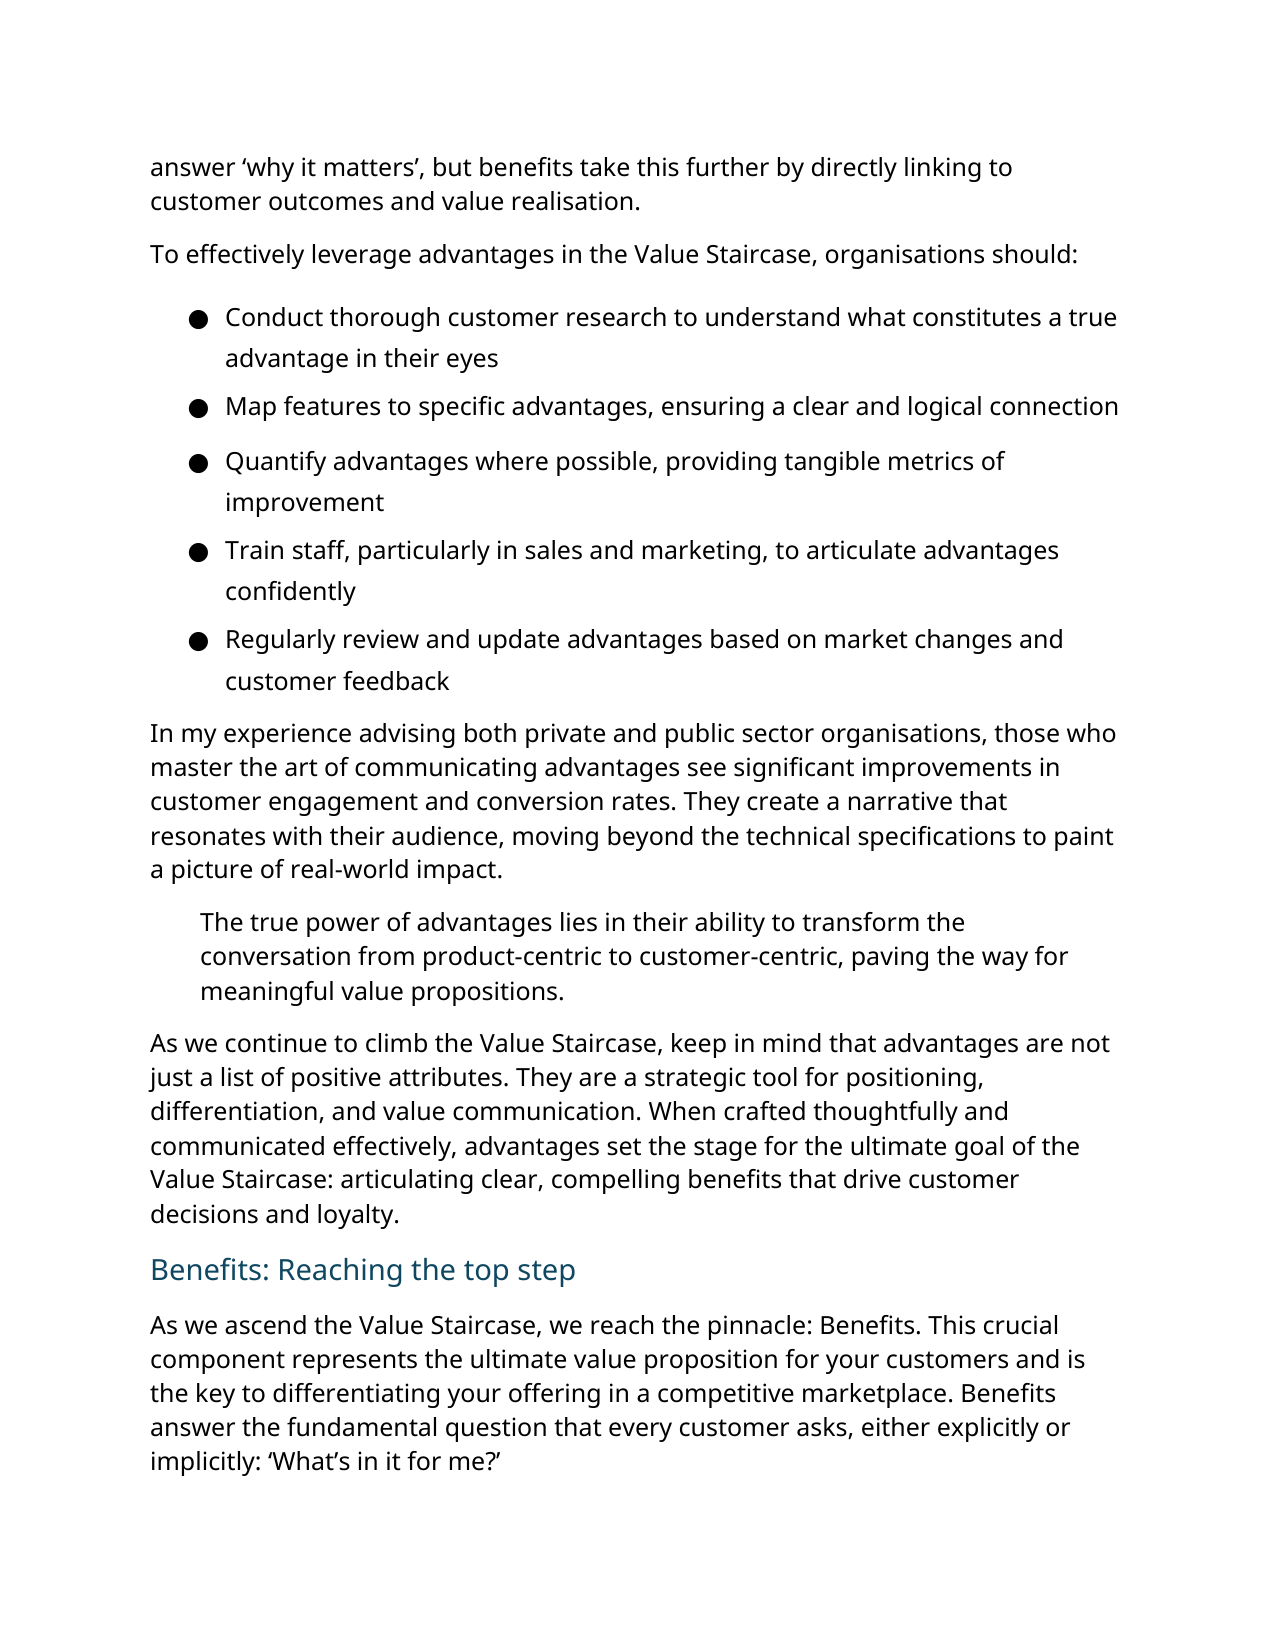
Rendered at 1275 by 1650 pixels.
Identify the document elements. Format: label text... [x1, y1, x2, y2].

text In my experience advising both private and public sector organisations, those who master the art of communicating advantages see significant improvements in customer engagement and conversion rates. They create a narrative that resonates with their audience, moving beyond the technical specifications to paint a picture of real-world impact. [150, 716, 1125, 886]
subtitle Benefits: Reaching the top step [150, 1249, 1125, 1289]
text The true power of advantages lies in their ability to transform the conversation from product-centric to customer-centric, paving the way for meaningful value propositions. [200, 905, 1075, 1007]
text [150, 150, 1125, 218]
list Regularly review and update advantages based on market changes and customer feedback [187, 612, 1125, 697]
list Map features to specific advantages, ensuring a clear and logical connection [187, 379, 1125, 430]
list Quantify advantages where possible, providing tangible metrics of improvement [187, 434, 1125, 519]
text As we continue to climb the Value Staircase, keep in mind that advantages are not just a list of positive attributes. They are a strategic tool for positioning, differentiation, and value communication. When crafted thoughtfully and communicated effectively, advantages set the stage for the ultimate goal of the Value Staircase: articulating clear, compelling benefits that drive customer decisions and loyalty. [150, 1026, 1125, 1230]
text As we ascend the Value Staircase, we reach the pinnacle: Benefits. This crucial component represents the ultimate value proposition for your customers and is the key to differentiating your offering in a competitive marketplace. Benefits answer the fundamental question that every customer asks, either explicitly or implicitly: ‘What’s in it for me?’ [150, 1307, 1125, 1478]
text To effectively leverage advantages in the Value Staircase, organisations should: [150, 237, 1125, 271]
list Conduct thorough customer research to understand what constitutes a true advantage in their eyes [187, 290, 1125, 375]
list Train staff, particularly in sales and marketing, to articulate advantages confidently [187, 523, 1125, 608]
